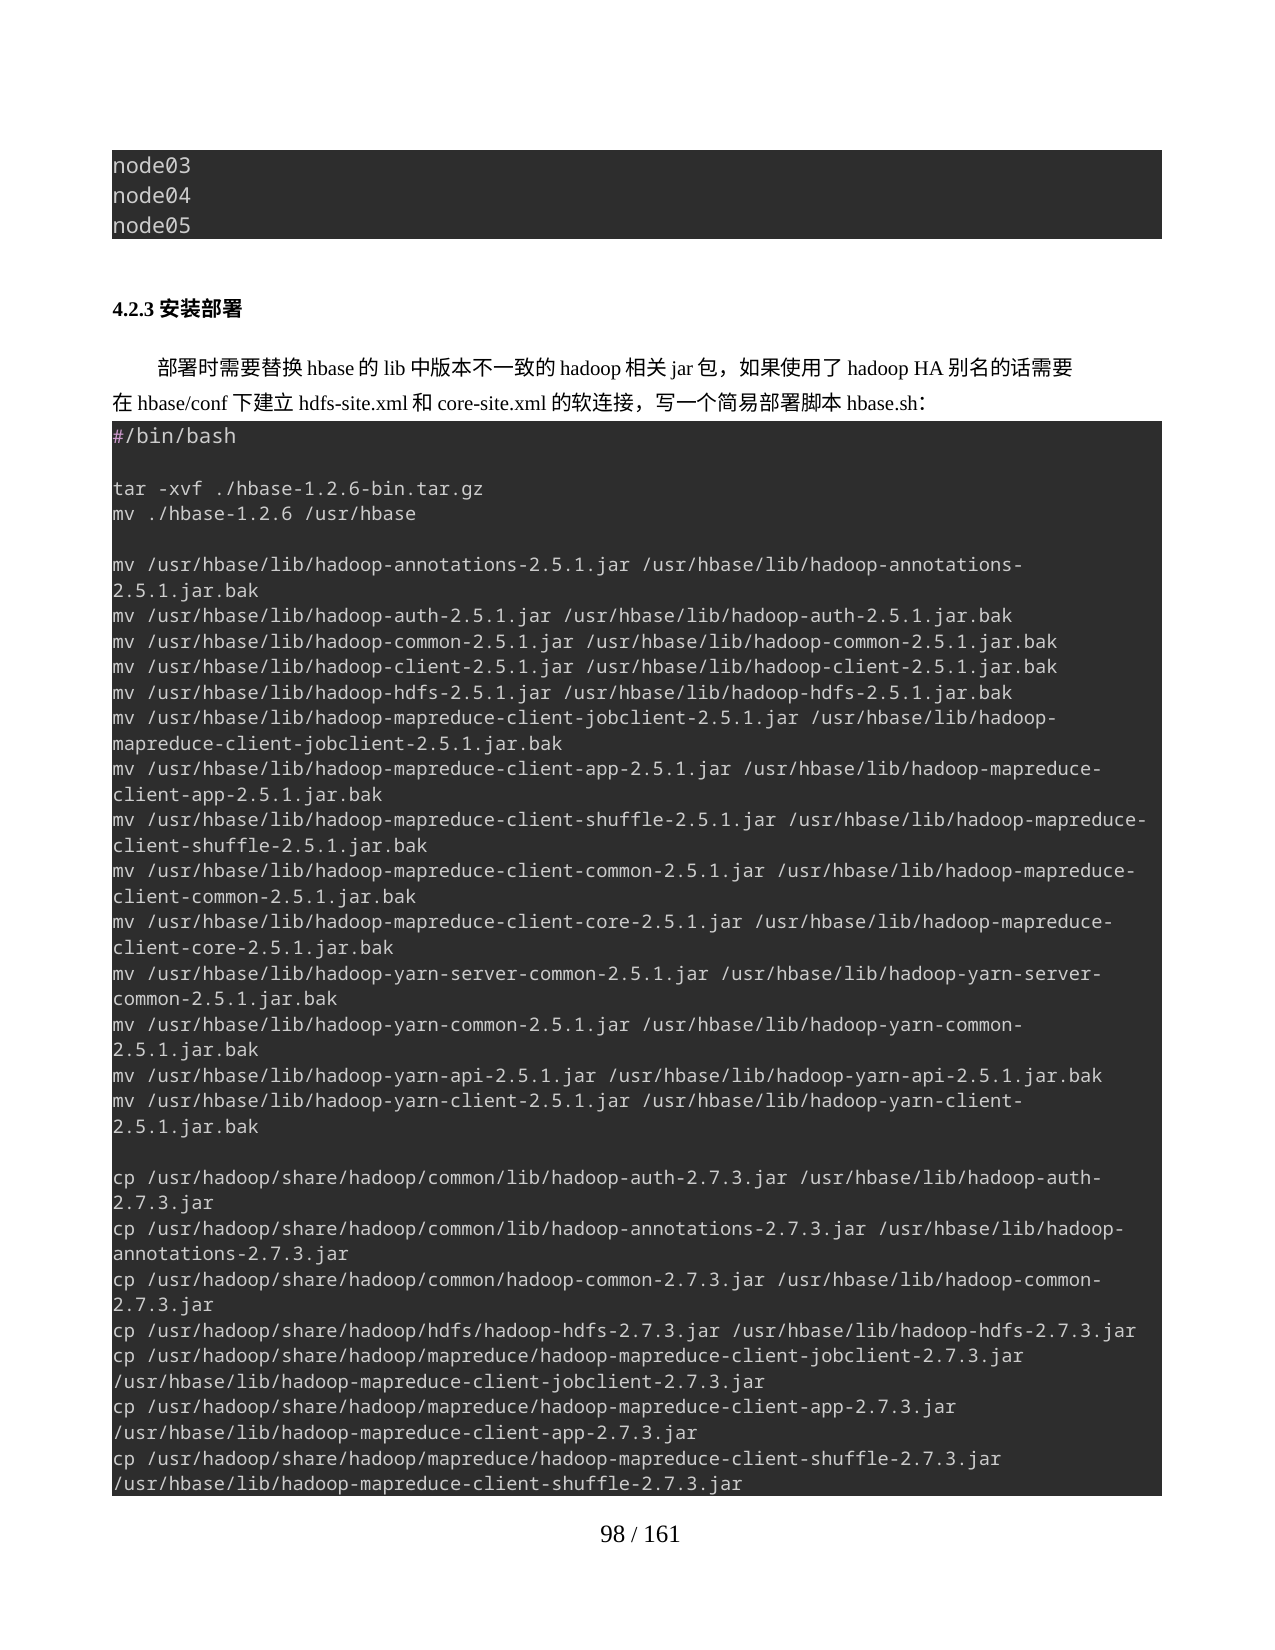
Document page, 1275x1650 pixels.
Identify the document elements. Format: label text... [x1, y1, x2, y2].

text 部署时需要替换hbase的lib中版本不一致的hadoop相关jar包，如果使用了hadoop HA别名的话需要在hbase/conf下建立hdfs-site.xml和core-site.xml的软连接，写一个简易部署脚本hbase.sh： [112, 352, 1162, 417]
subtitle 4.2.3 安装部署 [112, 292, 1162, 322]
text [112, 421, 1162, 1496]
text node03 node04 node05 [112, 150, 1162, 239]
